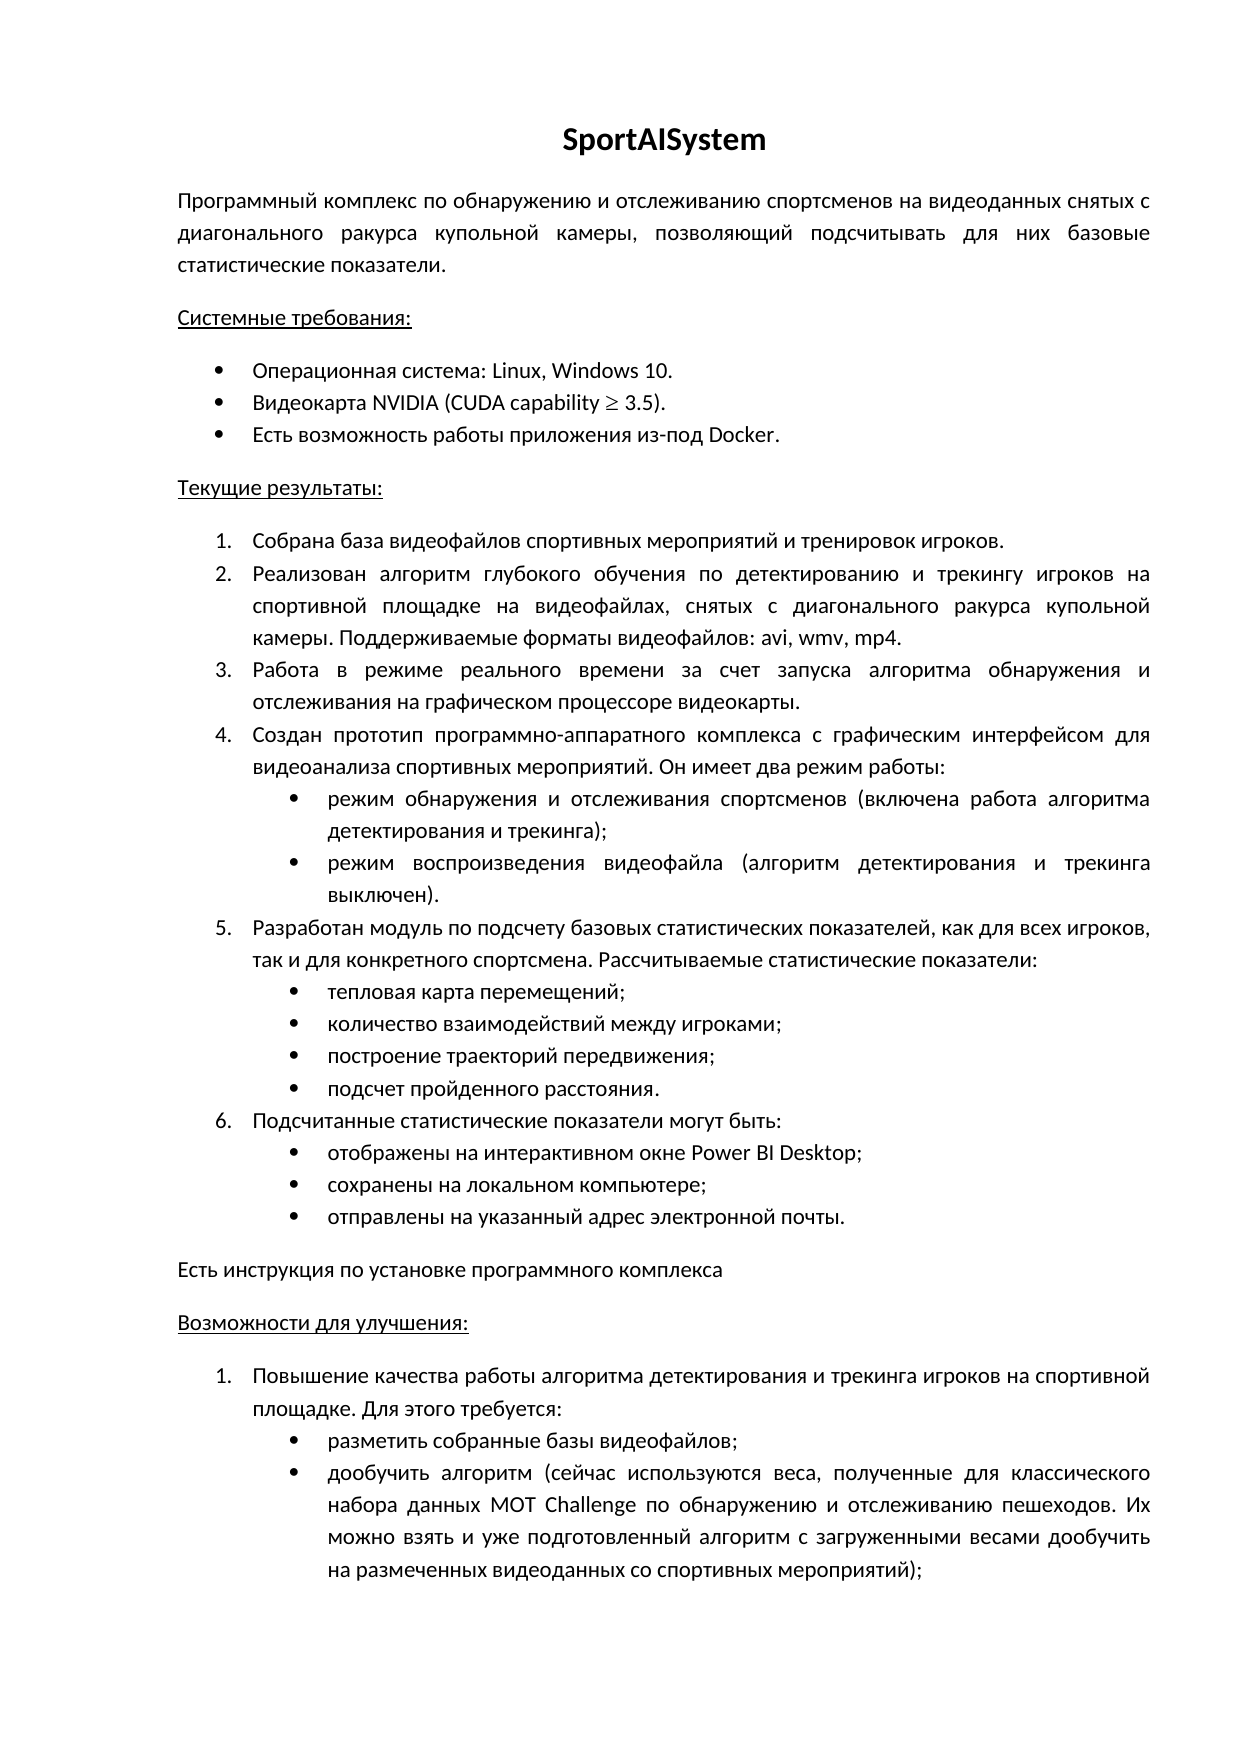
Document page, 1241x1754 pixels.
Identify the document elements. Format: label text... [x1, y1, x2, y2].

list Создан прототип программно-аппаратного комплекса с графическим интерфейсом для видеоанализа спортивных мероприятий. Он имеет два режим работы: [215, 720, 1152, 780]
text Программный комплекс по обнаружению и отслеживанию спортсменов на видеоданных снятых с диагонального ракурса купольной камеры, позволяющий подсчитывать для них базовые статистические показатели. [177, 186, 1152, 278]
text SportAISystem [177, 118, 1152, 159]
list Разработан модуль по подсчету базовых статистических показателей, как для всех игроков, так и для конкретного спортсмена. Рассчитываемые статистические показатели: [215, 913, 1152, 973]
list режим обнаружения и отслеживания спортсменов (включена работа алгоритма детектирования и трекинга); [290, 784, 1152, 844]
list подсчет пройденного расстояния. [290, 1074, 1152, 1102]
text Есть инструкция по установке программного комплекса [177, 1256, 1152, 1283]
list Реализован алгоритм глубокого обучения по детектированию и трекингу игроков на спортивной площадке на видеофайлах, снятых с диагонального ракурса купольной камеры. Поддерживаемые форматы видеофайлов: avi, wmv, mp4. [215, 559, 1152, 651]
list количество взаимодействий между игроками; [290, 1009, 1152, 1037]
list сохранены на локальном компьютере; [290, 1170, 1152, 1198]
list Собрана база видеофайлов спортивных мероприятий и тренировок игроков. [215, 527, 1152, 554]
text Возможности для улучшения: [177, 1308, 1152, 1337]
list разметить собранные базы видеофайлов; [290, 1426, 1152, 1454]
list режим воспроизведения видеофайла (алгоритм детектирования и трекинга выключен). [290, 848, 1152, 909]
list Видеокарта NVIDIA (CUDA capability 3.5). [215, 388, 1152, 416]
list тепловая карта перемещений; [290, 977, 1152, 1005]
list отправлены на указанный адрес электронной почты. [290, 1202, 1152, 1231]
list Есть возможность работы приложения из-под Docker. [215, 421, 1152, 448]
list построение траекторий передвижения; [290, 1042, 1152, 1069]
list Подсчитанные статистические показатели могут быть: [215, 1106, 1152, 1134]
list дообучить алгоритм (сейчас используются веса, полученные для классического набора данных MOT Challenge по обнаружению и отслеживанию пешеходов. Их можно взять и уже подготовленный алгоритм с загруженными весами дообучить на размеченных видеоданных со спортивных мероприятий); [290, 1458, 1152, 1583]
text Системные требования: [177, 303, 1152, 331]
text Текущие результаты: [177, 473, 1152, 502]
list Работа в режиме реального времени за счет запуска алгоритма обнаружения и отслеживания на графическом процессоре видеокарты. [215, 655, 1152, 716]
list Операционная система: Linux, Windows 10. [215, 356, 1152, 384]
list отображены на интерактивном окне Power BI Desktop; [290, 1138, 1152, 1166]
list Повышение качества работы алгоритма детектирования и трекинга игроков на спортивной площадке. Для этого требуется: [215, 1362, 1152, 1422]
